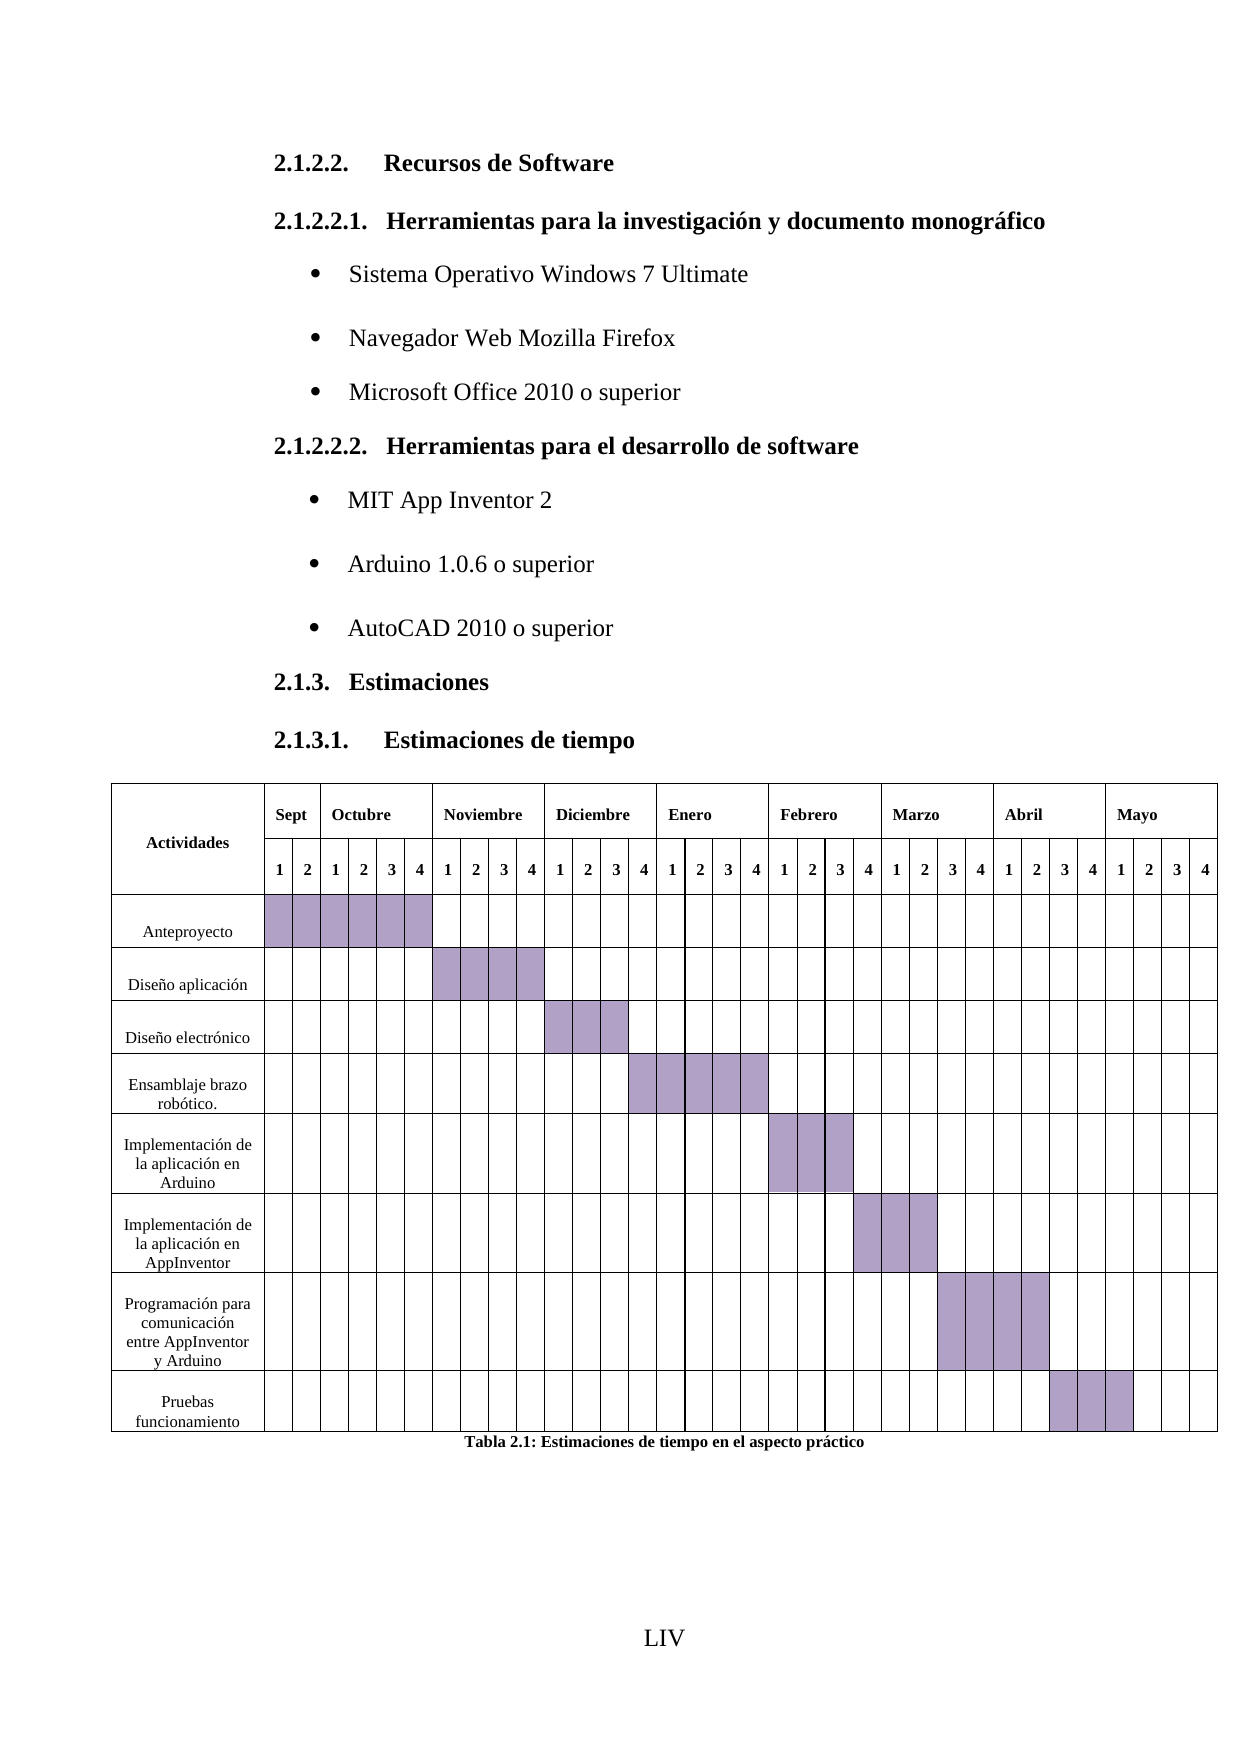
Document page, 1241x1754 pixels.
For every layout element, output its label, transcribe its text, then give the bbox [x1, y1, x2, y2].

table_cell [994, 1194, 1021, 1272]
table_cell [573, 948, 600, 1000]
table_cell 2 [798, 839, 824, 893]
table_cell [1134, 1371, 1161, 1431]
table_cell [769, 948, 797, 1000]
table_cell [405, 1054, 432, 1113]
table_cell [1050, 1371, 1077, 1431]
table_cell [798, 1001, 824, 1053]
table_cell [910, 1054, 937, 1113]
table_cell [1162, 1273, 1189, 1370]
table_cell 3 [1050, 839, 1077, 893]
table_cell [433, 895, 460, 947]
table_cell [769, 1273, 797, 1370]
table_cell [1162, 1194, 1189, 1272]
table_cell [1134, 1001, 1161, 1053]
table_cell [1134, 1114, 1161, 1192]
table_cell [994, 895, 1021, 947]
table_cell [657, 1054, 684, 1113]
table_cell [882, 1114, 909, 1192]
table_cell [938, 1371, 965, 1431]
table_cell 1 [657, 839, 684, 893]
table_cell [854, 1054, 881, 1113]
table_cell [517, 895, 544, 947]
table_cell [1190, 1001, 1217, 1053]
table_cell [265, 1194, 292, 1272]
table_cell [798, 1194, 824, 1272]
table_cell Diseño aplicación [112, 948, 264, 1000]
table_cell [826, 895, 853, 947]
table_cell [994, 1001, 1021, 1053]
table_cell [573, 1273, 600, 1370]
table_cell [433, 1273, 460, 1370]
table_cell [966, 1054, 993, 1113]
table_cell [657, 948, 684, 1000]
table_cell [741, 1371, 768, 1431]
table_cell [1190, 895, 1217, 947]
table_cell [798, 1371, 824, 1431]
table_cell [573, 1114, 600, 1192]
table_cell [1134, 948, 1161, 1000]
table_cell [1022, 895, 1049, 947]
table_cell [1162, 1114, 1189, 1192]
table_cell [1106, 895, 1133, 947]
table_cell [573, 1371, 600, 1431]
table_cell [321, 895, 348, 947]
table_cell 4 [1190, 839, 1217, 893]
table_cell [349, 1371, 376, 1431]
table_header Abril [994, 784, 1105, 838]
table_cell [545, 948, 572, 1000]
table_cell [433, 1001, 460, 1053]
table_cell [489, 1001, 516, 1053]
table_cell [545, 1371, 572, 1431]
table_cell [741, 1054, 768, 1113]
table_cell 3 [489, 839, 516, 893]
table_cell 4 [966, 839, 993, 893]
table_cell [910, 948, 937, 1000]
table_cell [1022, 1114, 1049, 1192]
table_cell [293, 1273, 320, 1370]
table_cell [741, 895, 768, 947]
table_cell [489, 895, 516, 947]
table_cell [741, 1194, 768, 1272]
table_cell 2 [1022, 839, 1049, 893]
table_cell [293, 1114, 320, 1192]
table_cell 3 [377, 839, 404, 893]
table_cell [1190, 1114, 1217, 1192]
table_cell [349, 1054, 376, 1113]
table_cell [826, 1371, 853, 1431]
table_cell [545, 1054, 572, 1113]
table_cell [769, 1054, 797, 1113]
table_cell [545, 895, 572, 947]
table_cell [377, 1054, 404, 1113]
table_cell [601, 1054, 628, 1113]
table_cell [293, 1194, 320, 1272]
table_cell [601, 1114, 628, 1192]
table_cell [657, 1273, 684, 1370]
table_cell Implementación de la aplicación en AppInventor [112, 1194, 264, 1272]
table_cell Implementación de la aplicación en Arduino [112, 1114, 264, 1192]
table_cell 4 [741, 839, 768, 893]
table_cell [377, 1001, 404, 1053]
table_cell 4 [854, 839, 881, 893]
table_cell [741, 1114, 768, 1192]
table_cell [994, 1273, 1021, 1370]
table_cell Diseño electrónico [112, 1001, 264, 1053]
table_cell 2 [349, 839, 376, 893]
table_cell [489, 1371, 516, 1431]
table_cell [1162, 1371, 1189, 1431]
table_cell [713, 1114, 740, 1192]
table_header Enero [657, 784, 768, 838]
table_cell [966, 895, 993, 947]
table_cell [713, 895, 740, 947]
table_cell [629, 1273, 656, 1370]
table_cell [798, 895, 824, 947]
table_cell [657, 895, 684, 947]
table_cell 4 [517, 839, 544, 893]
table_cell [461, 1273, 488, 1370]
table_cell 2 [910, 839, 937, 893]
table_cell [1162, 895, 1189, 947]
table_cell [1022, 1054, 1049, 1113]
list MIT App Inventor 2 [310, 485, 1092, 514]
table_cell [377, 1273, 404, 1370]
table_cell 1 [882, 839, 909, 893]
table_cell [629, 895, 656, 947]
table_header Mayo [1106, 784, 1217, 838]
table_cell 3 [826, 839, 853, 893]
table_cell [1134, 895, 1161, 947]
table_cell [966, 1371, 993, 1431]
table_cell [769, 1371, 797, 1431]
table_cell [713, 1371, 740, 1431]
list Arduino 1.0.6 o superior [310, 549, 1092, 578]
table_cell [405, 1001, 432, 1053]
table_cell [1078, 895, 1105, 947]
table_cell [741, 948, 768, 1000]
table_cell [854, 1001, 881, 1053]
table_cell [405, 948, 432, 1000]
table_header Actividades [112, 784, 264, 893]
table_cell [517, 948, 544, 1000]
table_cell 2 [293, 839, 320, 893]
table_cell [293, 1001, 320, 1053]
table_cell [489, 1273, 516, 1370]
table_cell [882, 948, 909, 1000]
table_cell [1162, 948, 1189, 1000]
table_cell [1078, 948, 1105, 1000]
table_cell [1022, 1371, 1049, 1431]
table_cell [265, 1001, 292, 1053]
table_cell [854, 1194, 881, 1272]
table_cell [910, 895, 937, 947]
table_cell [798, 948, 824, 1000]
table_cell [461, 1054, 488, 1113]
table_cell [882, 1273, 909, 1370]
table_cell [910, 1371, 937, 1431]
table_cell [854, 1114, 881, 1192]
table_cell [1022, 1001, 1049, 1053]
table_cell Ensamblaje brazo robótico. [112, 1054, 264, 1113]
table_cell [601, 1371, 628, 1431]
table_cell [741, 1273, 768, 1370]
table_cell [713, 948, 740, 1000]
table_cell [377, 948, 404, 1000]
table_cell [321, 1194, 348, 1272]
table_cell [545, 1001, 572, 1053]
table_cell [1190, 1194, 1217, 1272]
table_cell [405, 1273, 432, 1370]
table_cell [1050, 895, 1077, 947]
table_cell [882, 1001, 909, 1053]
table_cell [1190, 1371, 1217, 1431]
table_cell [461, 1114, 488, 1192]
table_cell 3 [1162, 839, 1189, 893]
table_cell [1050, 1001, 1077, 1053]
table_cell [938, 1054, 965, 1113]
table_cell [686, 948, 712, 1000]
table_cell [601, 895, 628, 947]
table_cell [349, 895, 376, 947]
table_cell 1 [545, 839, 572, 893]
table_cell [1050, 1054, 1077, 1113]
table_cell [713, 1001, 740, 1053]
table_cell [433, 1194, 460, 1272]
subtitle Herramientas para la investigación y documento monográfico [274, 206, 1092, 234]
table_cell [910, 1194, 937, 1272]
table_cell [882, 1194, 909, 1272]
table_cell [882, 1054, 909, 1113]
table_cell [769, 1114, 797, 1192]
table_cell 4 [1078, 839, 1105, 893]
table_cell [1022, 948, 1049, 1000]
table_cell [517, 1371, 544, 1431]
table_cell [321, 1273, 348, 1370]
table_cell [1106, 1054, 1133, 1113]
table_cell [686, 895, 712, 947]
table_cell [433, 1371, 460, 1431]
table_cell [601, 1194, 628, 1272]
table_cell [1078, 1371, 1105, 1431]
table_cell [573, 1194, 600, 1272]
table_cell [265, 1114, 292, 1192]
table_cell [769, 1001, 797, 1053]
table_cell [1106, 948, 1133, 1000]
table_cell [489, 1054, 516, 1113]
table_cell [517, 1054, 544, 1113]
subtitle Estimaciones [274, 667, 1092, 696]
table_cell [349, 1001, 376, 1053]
table_cell [798, 1054, 824, 1113]
table_cell [938, 1273, 965, 1370]
table_cell 1 [321, 839, 348, 893]
table_cell [433, 1054, 460, 1113]
table_cell [1106, 1114, 1133, 1192]
table_cell [293, 948, 320, 1000]
table_cell [910, 1001, 937, 1053]
table_cell 1 [433, 839, 460, 893]
table_cell 1 [769, 839, 797, 893]
table_cell [854, 895, 881, 947]
table_cell [573, 1001, 600, 1053]
table_cell [573, 895, 600, 947]
table_cell 1 [1106, 839, 1133, 893]
list Sistema Operativo Windows 7 Ultimate [311, 259, 1092, 288]
text Tabla 2.1: Estimaciones de tiempo en el aspecto práctico [236, 1432, 1092, 1451]
table_cell [1050, 1114, 1077, 1192]
table_cell [377, 895, 404, 947]
table_cell [377, 1371, 404, 1431]
table_cell [321, 1114, 348, 1192]
table_cell [657, 1001, 684, 1053]
table_cell [321, 1371, 348, 1431]
list AutoCAD 2010 o superior [310, 613, 1092, 642]
table_cell [405, 1114, 432, 1192]
table_cell [1050, 1194, 1077, 1272]
table_cell [657, 1371, 684, 1431]
table_cell [461, 1371, 488, 1431]
subtitle Estimaciones de tiempo [274, 725, 1092, 754]
table_cell [826, 948, 853, 1000]
table_cell [938, 1114, 965, 1192]
table_cell [826, 1194, 853, 1272]
table_cell [321, 1001, 348, 1053]
table_cell [686, 1273, 712, 1370]
table_cell [265, 895, 292, 947]
table_cell [854, 1371, 881, 1431]
table_cell [1022, 1273, 1049, 1370]
table_cell [1050, 948, 1077, 1000]
table_cell [1134, 1273, 1161, 1370]
table_cell [517, 1194, 544, 1272]
table_cell [966, 1273, 993, 1370]
table_header Octubre [321, 784, 432, 838]
table_cell [1190, 1273, 1217, 1370]
table_cell [966, 1114, 993, 1192]
table_cell Anteproyecto [112, 895, 264, 947]
table_cell [966, 948, 993, 1000]
table_cell [769, 895, 797, 947]
table_cell [1162, 1001, 1189, 1053]
table_cell [713, 1194, 740, 1272]
table_cell [265, 1054, 292, 1113]
subtitle Recursos de Software [274, 148, 1092, 176]
table_cell [686, 1114, 712, 1192]
table_cell 2 [461, 839, 488, 893]
table_cell 2 [1134, 839, 1161, 893]
table_cell [545, 1194, 572, 1272]
table_cell Pruebas funcionamiento [112, 1371, 264, 1431]
table_cell [798, 1114, 824, 1192]
table_cell [769, 1194, 797, 1272]
table_cell [265, 1371, 292, 1431]
table_cell [1050, 1273, 1077, 1370]
table_cell [994, 1114, 1021, 1192]
table_cell [1106, 1001, 1133, 1053]
table_cell [826, 1001, 853, 1053]
table_cell [1078, 1114, 1105, 1192]
table_cell [265, 1273, 292, 1370]
table_cell [1078, 1001, 1105, 1053]
table_cell [517, 1114, 544, 1192]
table_cell [1078, 1194, 1105, 1272]
table_cell [1022, 1194, 1049, 1272]
table_cell [854, 1273, 881, 1370]
table_cell [686, 1054, 712, 1113]
table_cell [629, 1114, 656, 1192]
table_cell [938, 948, 965, 1000]
table_cell [798, 1273, 824, 1370]
table_cell [601, 1273, 628, 1370]
table_cell 2 [686, 839, 712, 893]
subtitle Herramientas para el desarrollo de software [274, 431, 1092, 460]
table_header Diciembre [545, 784, 656, 838]
list Navegador Web Mozilla Firefox [311, 323, 1092, 352]
table_cell [629, 1001, 656, 1053]
table_cell [349, 1273, 376, 1370]
table_cell 1 [265, 839, 292, 893]
table_cell [657, 1194, 684, 1272]
table_cell 3 [601, 839, 628, 893]
table_cell [1106, 1371, 1133, 1431]
table_cell [686, 1194, 712, 1272]
table_cell [461, 1001, 488, 1053]
table_cell [293, 1371, 320, 1431]
table_cell [910, 1114, 937, 1192]
table_cell [910, 1273, 937, 1370]
table_cell [938, 1001, 965, 1053]
table_cell [545, 1273, 572, 1370]
table_cell [405, 895, 432, 947]
table_cell [629, 1371, 656, 1431]
table_cell [741, 1001, 768, 1053]
table_cell [517, 1001, 544, 1053]
table_cell [1106, 1194, 1133, 1272]
table_cell [601, 948, 628, 1000]
table_cell [573, 1054, 600, 1113]
table_cell [826, 1054, 853, 1113]
table_cell [321, 948, 348, 1000]
table_cell [1190, 1054, 1217, 1113]
list Microsoft Office 2010 o superior [311, 377, 1092, 406]
table_cell [713, 1054, 740, 1113]
table_cell [938, 1194, 965, 1272]
table_cell [966, 1194, 993, 1272]
table_header Marzo [882, 784, 993, 838]
table_cell [826, 1273, 853, 1370]
table_cell [349, 1114, 376, 1192]
table_cell [1162, 1054, 1189, 1113]
table_cell [321, 1054, 348, 1113]
table_cell [1078, 1054, 1105, 1113]
table_cell [517, 1273, 544, 1370]
table_cell [966, 1001, 993, 1053]
table_cell [349, 948, 376, 1000]
table_cell [489, 948, 516, 1000]
table_cell [461, 948, 488, 1000]
table_cell Programación para comunicación entre AppInventor y Arduino [112, 1273, 264, 1370]
table_cell [461, 895, 488, 947]
table_cell [882, 895, 909, 947]
table_header Febrero [769, 784, 881, 838]
table_cell 4 [629, 839, 656, 893]
table_cell [1134, 1054, 1161, 1113]
table_cell [994, 1054, 1021, 1113]
table_cell [377, 1194, 404, 1272]
table_cell 3 [938, 839, 965, 893]
table_cell [1134, 1194, 1161, 1272]
table_cell [854, 948, 881, 1000]
table_cell [629, 948, 656, 1000]
table_cell [405, 1371, 432, 1431]
table_cell [433, 948, 460, 1000]
table_cell 1 [994, 839, 1021, 893]
table_cell [601, 1001, 628, 1053]
table_cell [545, 1114, 572, 1192]
table_cell [1190, 948, 1217, 1000]
table_cell [1078, 1273, 1105, 1370]
table_cell [629, 1194, 656, 1272]
table_cell 3 [713, 839, 740, 893]
table_cell [293, 895, 320, 947]
table_cell [657, 1114, 684, 1192]
table_cell [686, 1001, 712, 1053]
table_cell [433, 1114, 460, 1192]
table_cell [489, 1114, 516, 1192]
table_cell 4 [405, 839, 432, 893]
table_header Sept [265, 784, 320, 838]
table_cell [686, 1371, 712, 1431]
table_cell [713, 1273, 740, 1370]
table_cell [405, 1194, 432, 1272]
table_cell [938, 895, 965, 947]
table_cell [489, 1194, 516, 1272]
table_cell [994, 1371, 1021, 1431]
table_cell [826, 1114, 853, 1192]
table_cell [629, 1054, 656, 1113]
table_cell [265, 948, 292, 1000]
table_cell [293, 1054, 320, 1113]
table_cell [377, 1114, 404, 1192]
table_cell [1106, 1273, 1133, 1370]
table_cell [349, 1194, 376, 1272]
table_header Noviembre [433, 784, 544, 838]
table_cell [461, 1194, 488, 1272]
table_cell [994, 948, 1021, 1000]
table_cell [882, 1371, 909, 1431]
table_cell 2 [573, 839, 600, 893]
